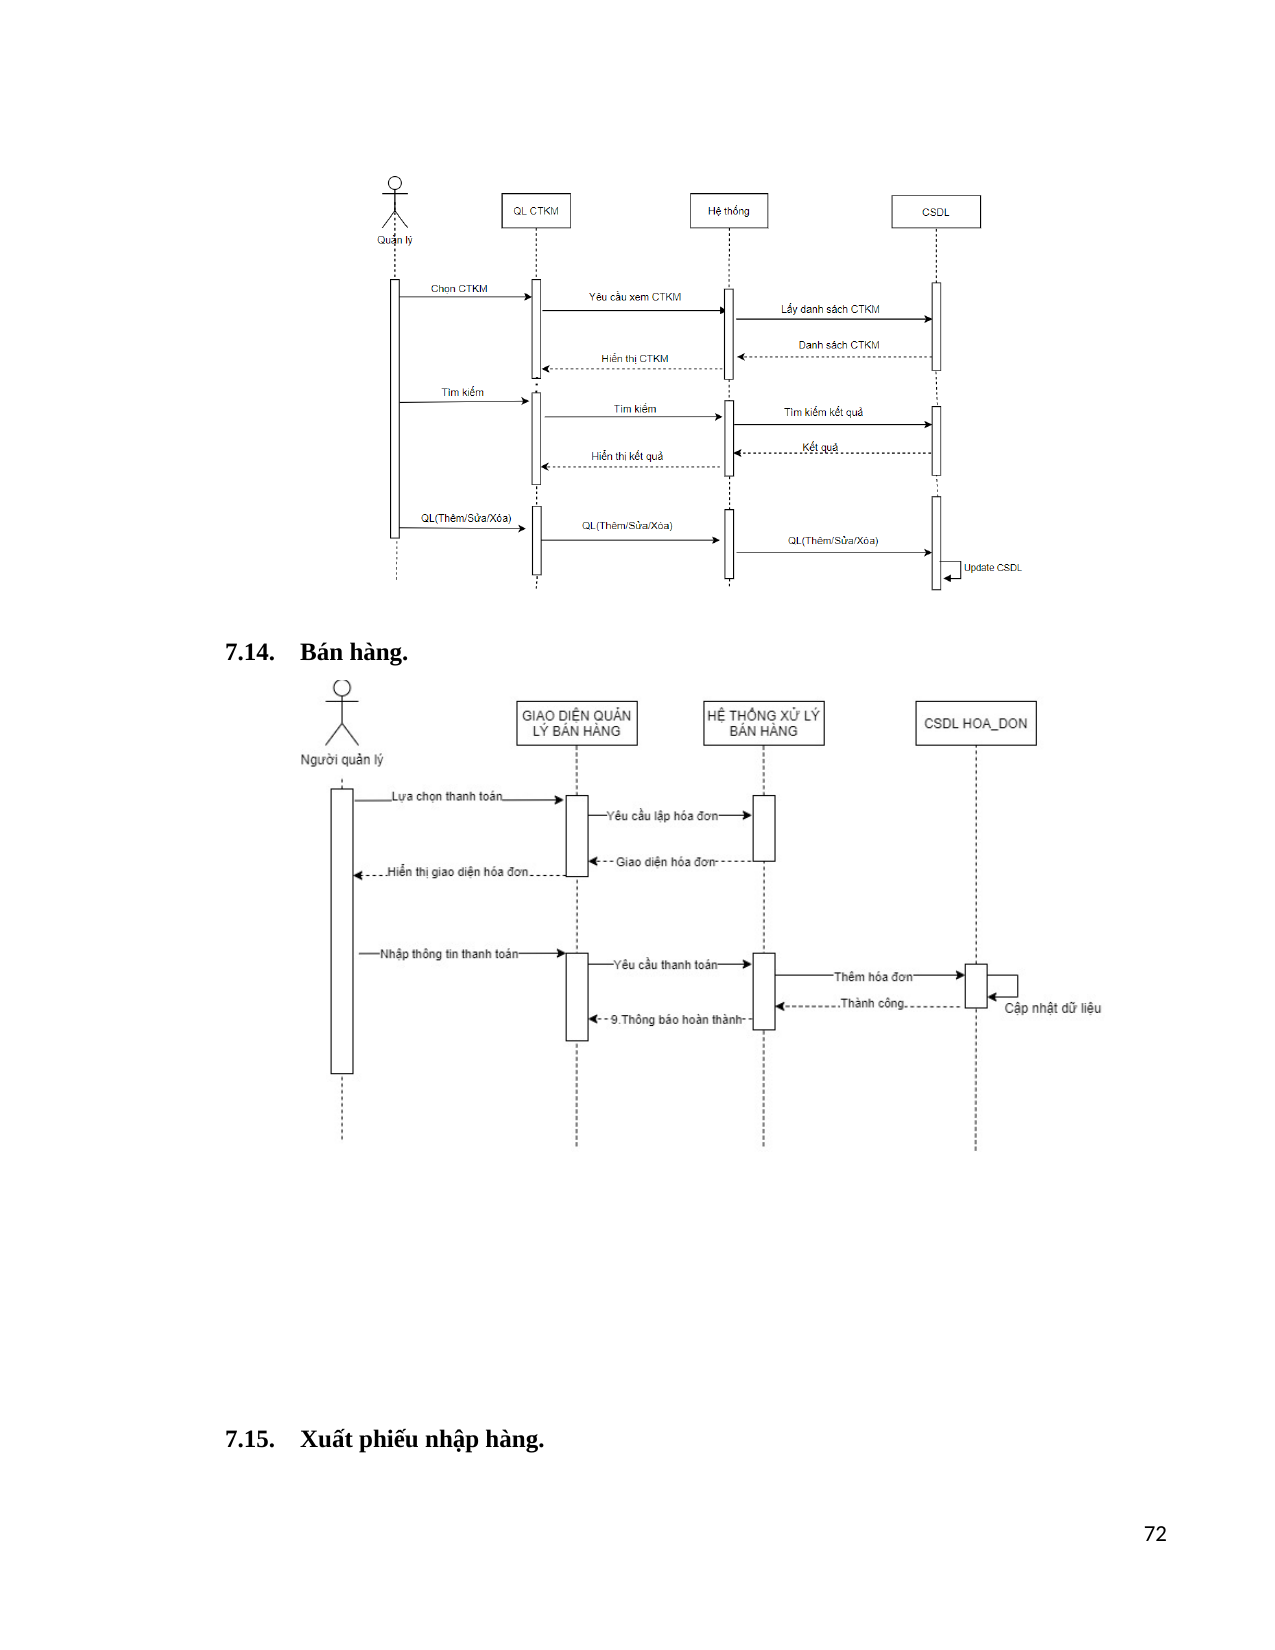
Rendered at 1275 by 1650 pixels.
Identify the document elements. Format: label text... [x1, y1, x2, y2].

picture [300, 680, 1108, 1152]
picture [300, 150, 1082, 623]
list Bán hàng. [225, 637, 1167, 666]
list Xuất phiếu nhập hàng. [225, 1424, 1167, 1453]
